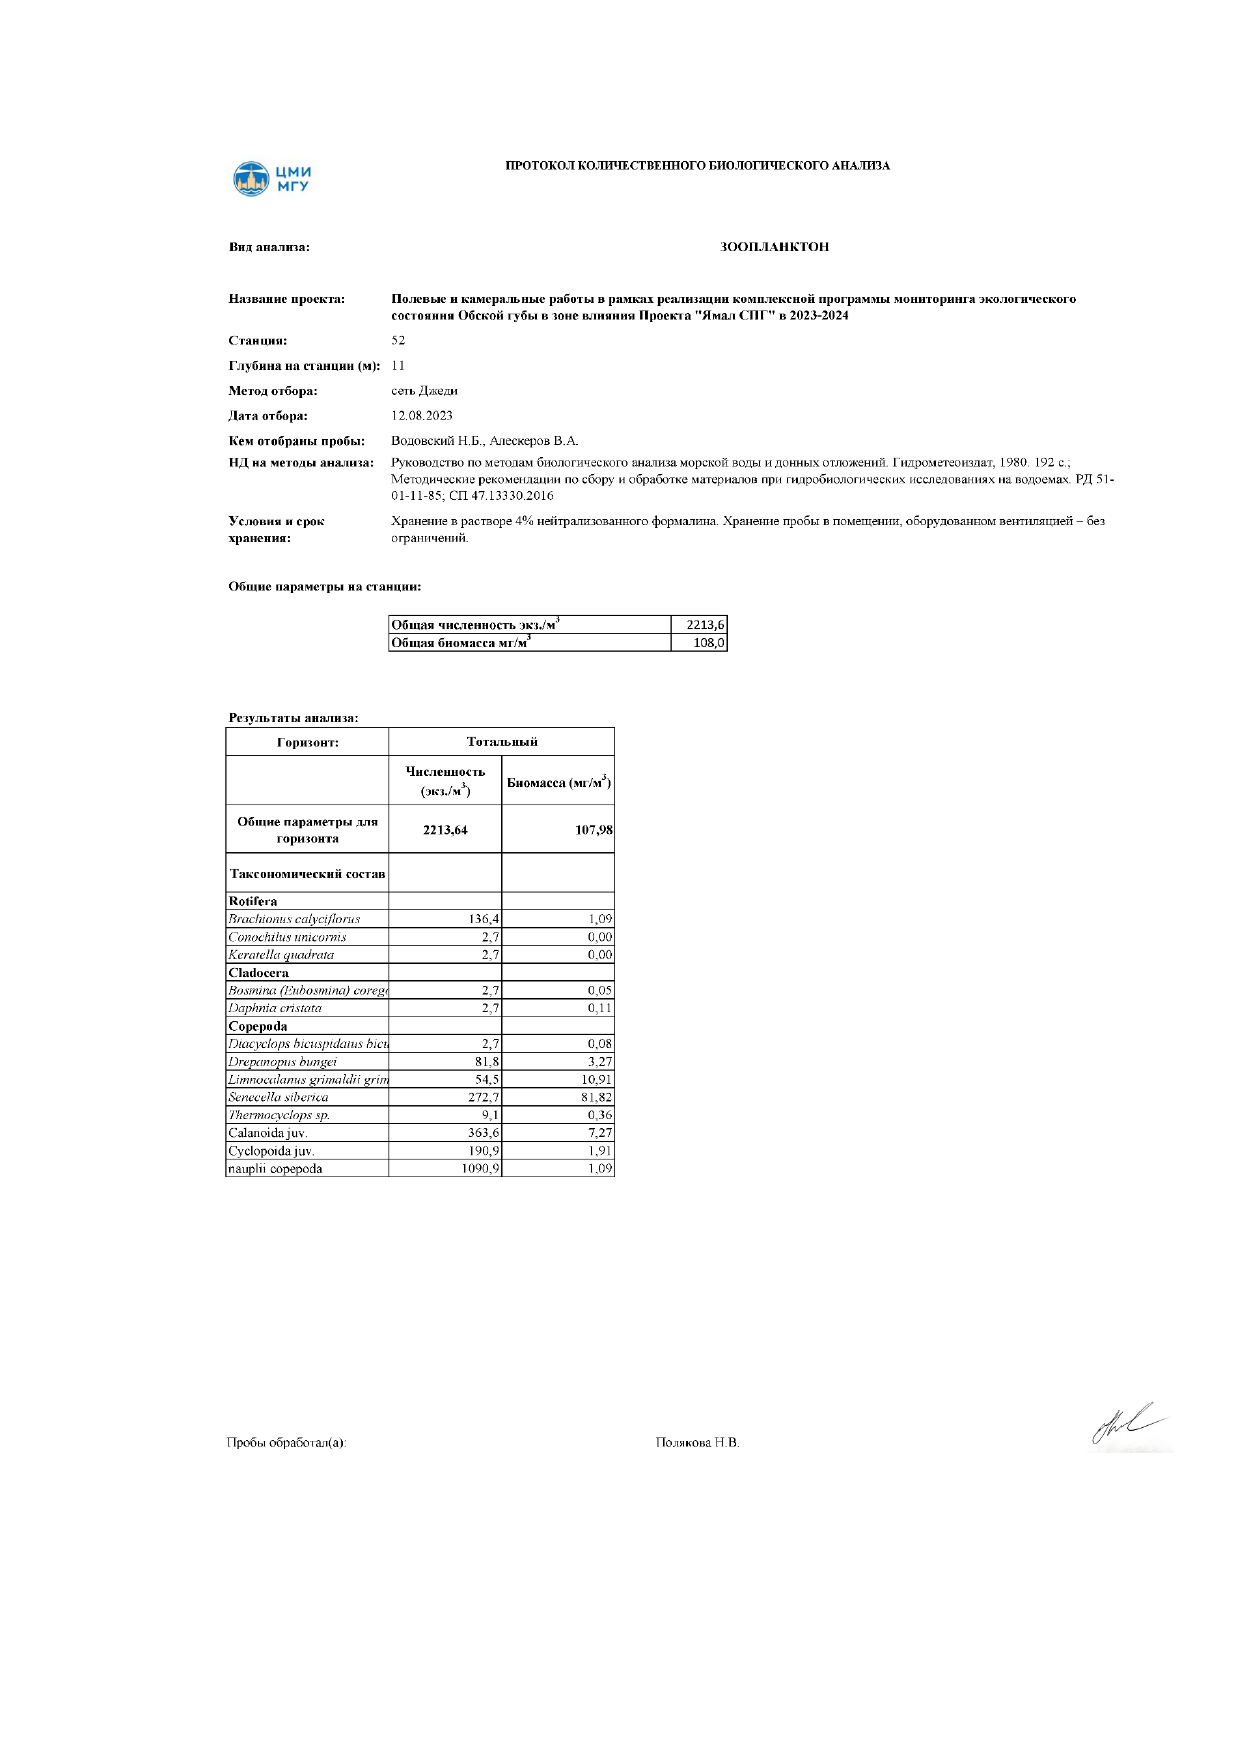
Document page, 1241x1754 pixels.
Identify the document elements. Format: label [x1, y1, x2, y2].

picture [177, 118, 1182, 1538]
